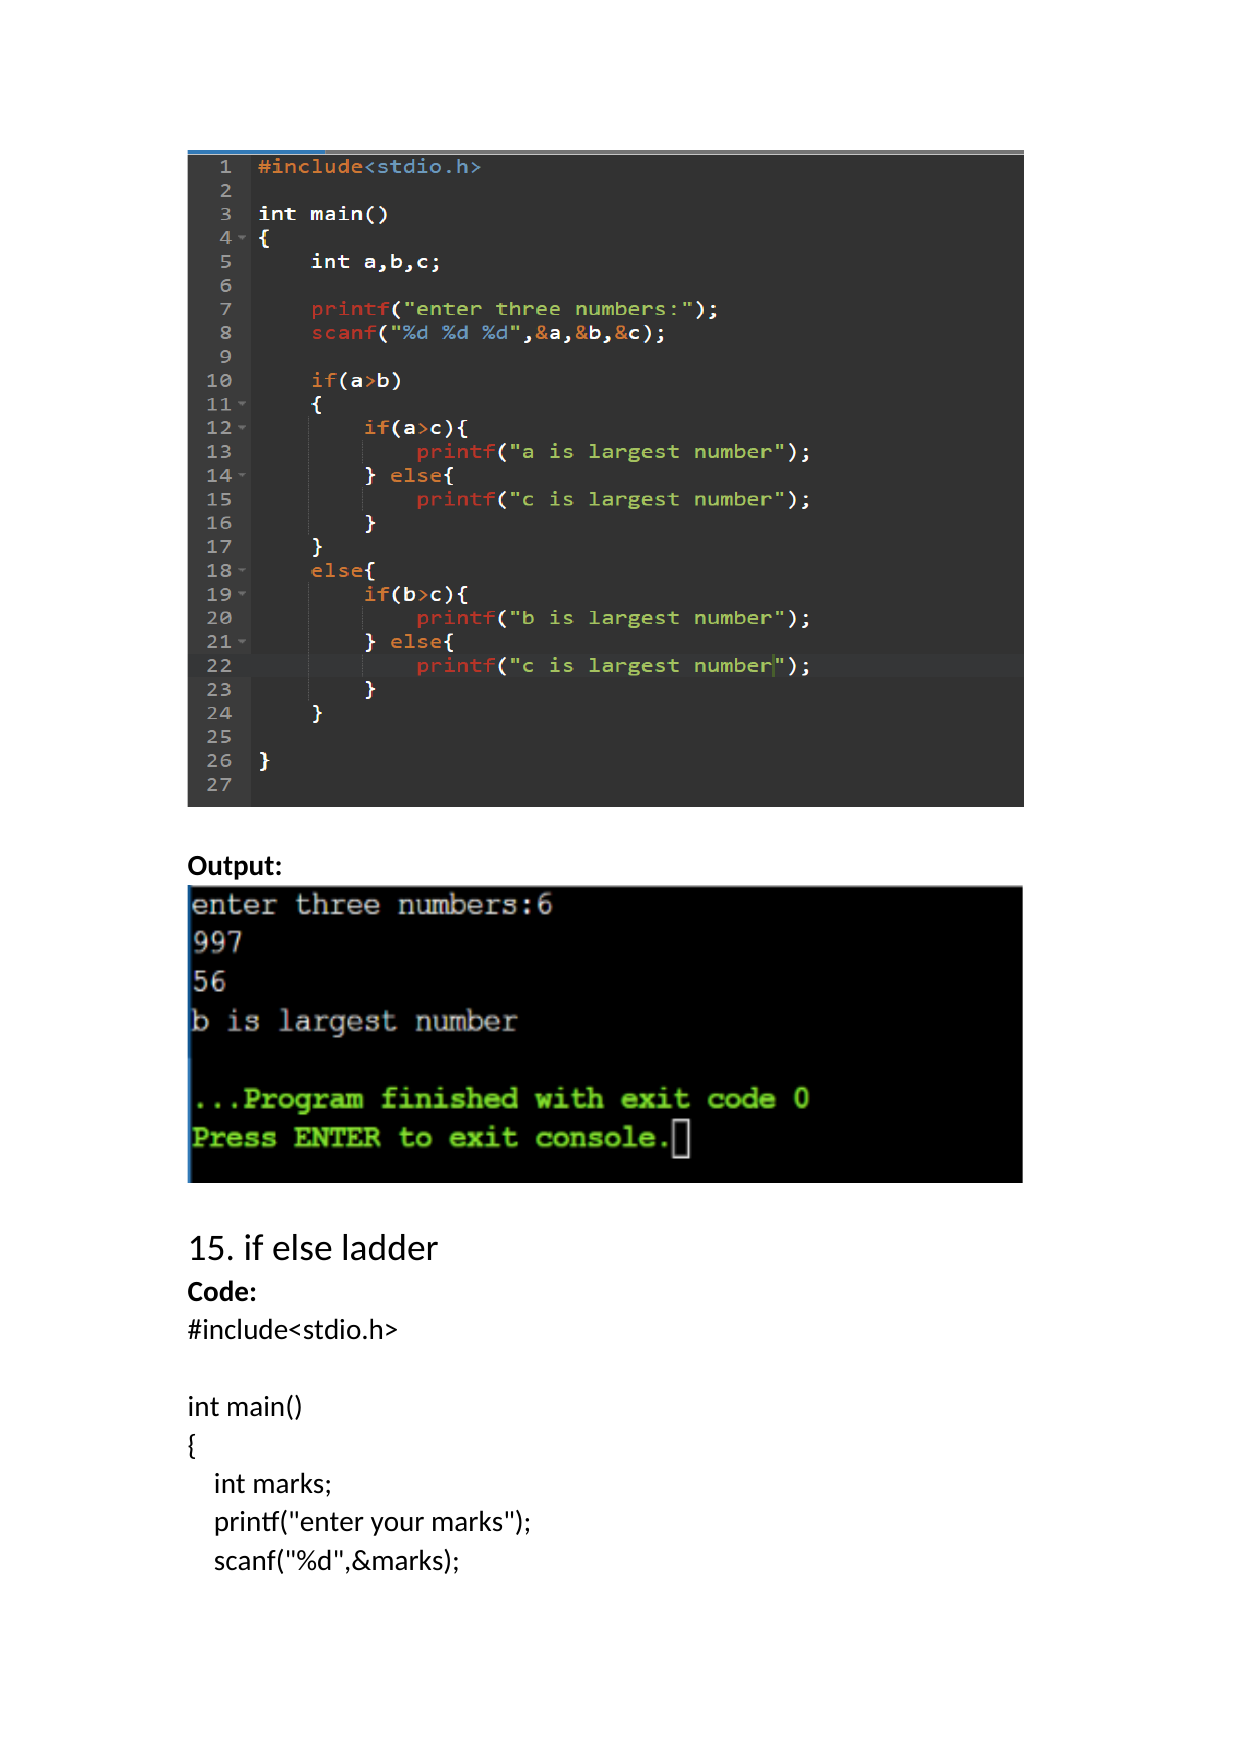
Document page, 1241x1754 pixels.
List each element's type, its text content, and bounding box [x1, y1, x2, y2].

list printf("enter your marks"); [187, 1503, 1128, 1539]
list int main() [187, 1388, 1128, 1424]
list int marks; [187, 1465, 1128, 1501]
list Output: [187, 847, 1128, 882]
list scanf("%d",&marks); [187, 1542, 1128, 1578]
list 15. if else ladder [187, 1223, 1128, 1269]
list { [187, 1427, 1128, 1462]
picture [187, 150, 1024, 807]
list Code: [187, 1273, 1128, 1308]
list #include<stdio.h> [187, 1311, 1128, 1347]
picture [187, 885, 1023, 1183]
